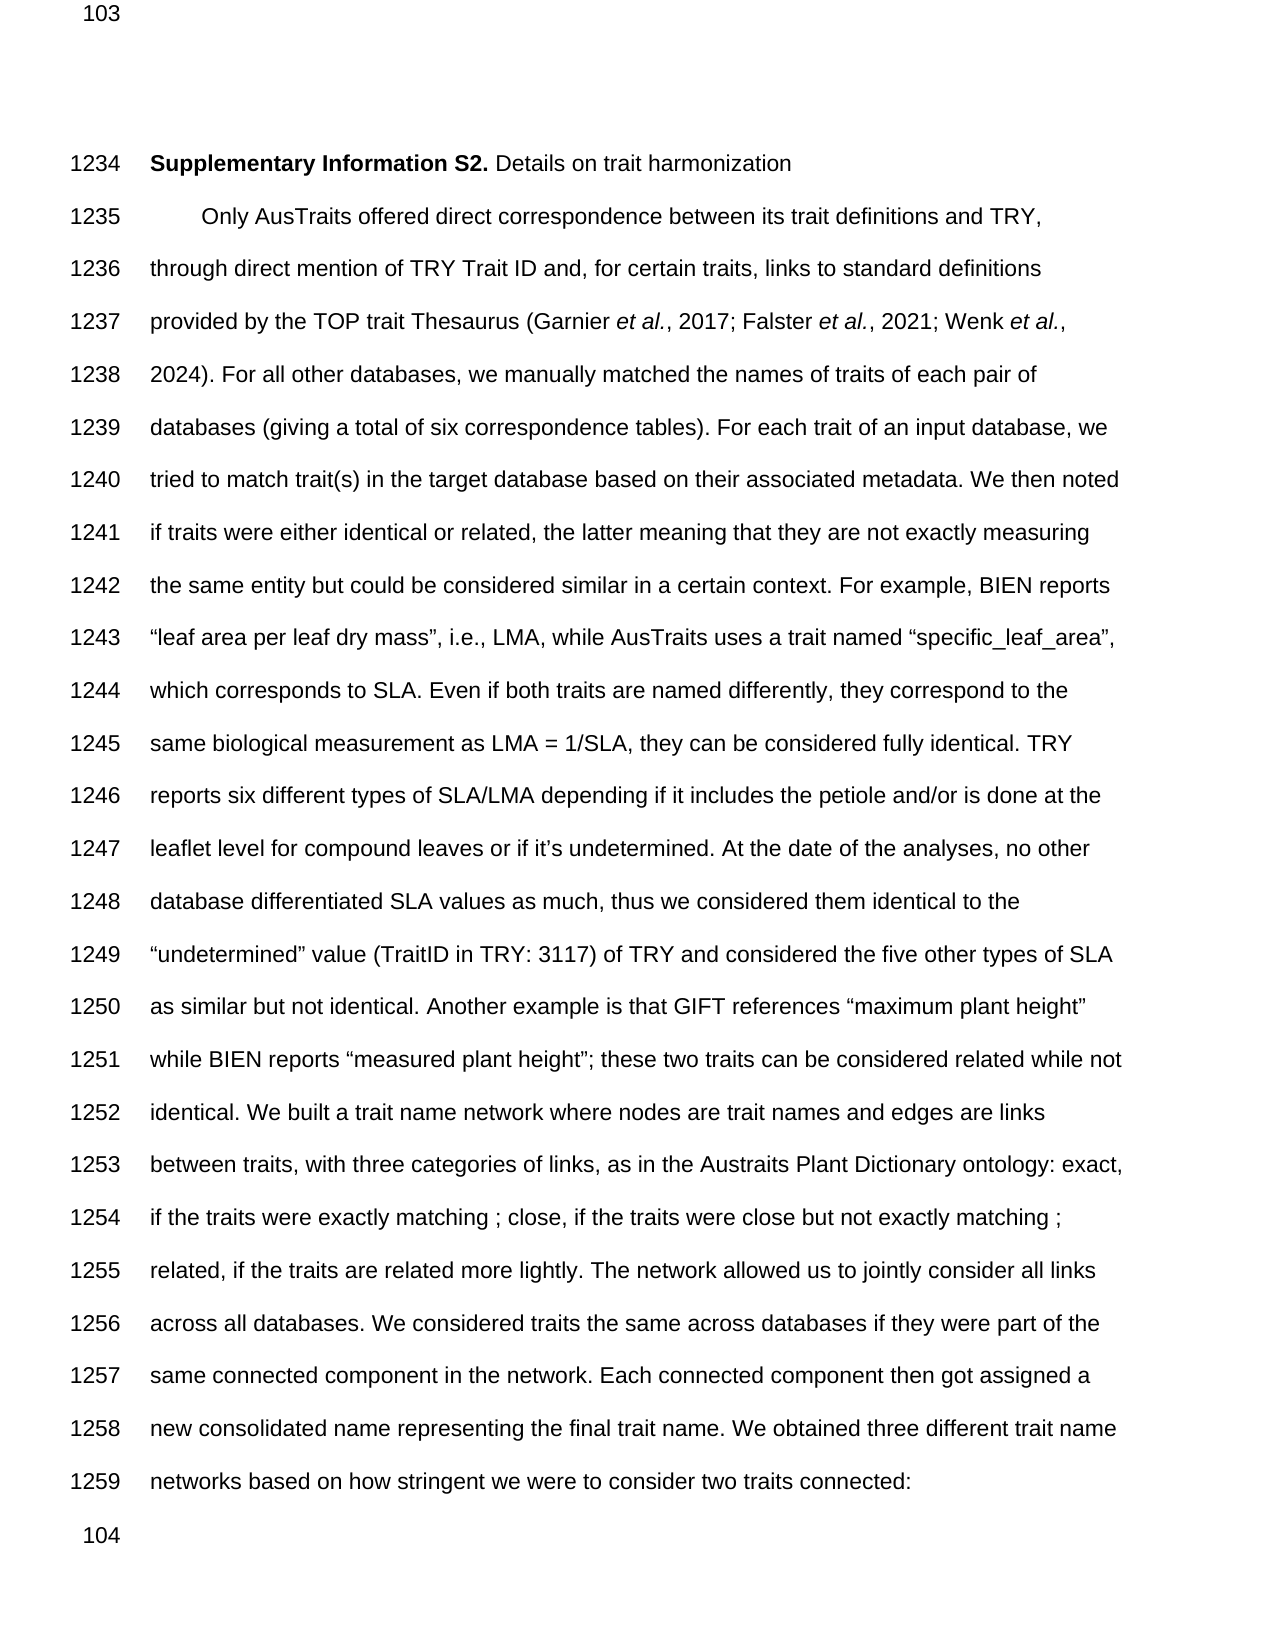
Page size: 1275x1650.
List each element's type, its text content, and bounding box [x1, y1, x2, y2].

subtitle Supplementary Information S2. Details on trait harmonization [150, 150, 1125, 176]
text Only AusTraits offered direct correspondence between its trait definitions and TRY, through direct mention of TRY Trait ID and, for certain traits, links to standard definitions provided by the TOP trait Thesaurus (Garnier et al., 2017; Falster et al., 2021; Wenk et al., 2024). For all other databases, we manually matched the names of traits of each pair of databases (giving a total of six correspondence tables). For each trait of an input database, we tried to match trait(s) in the target database based on their associated metadata. We then noted if traits were either identical or related, the latter meaning that they are not exactly measuring the same entity but could be considered similar in a certain context. For example, BIEN reports “leaf area per leaf dry mass”, i.e., LMA, while AusTraits uses a trait named “specific_leaf_area”, which corresponds to SLA. Even if both traits are named differently, they correspond to the same biological measurement as LMA = 1/SLA, they can be considered fully identical. TRY reports six different types of SLA/LMA depending if it includes the petiole and/or is done at the leaflet level for compound leaves or if it’s undetermined. At the date of the analyses, no other database differentiated SLA values as much, thus we considered them identical to the “undetermined” value (TraitID in TRY: 3117) of TRY and considered the five other types of SLA as similar but not identical. Another example is that GIFT references “maximum plant height” while BIEN reports “measured plant height”; these two traits can be considered related while not identical. We built a trait name network where nodes are trait names and edges are links between traits, with three categories of links, as in the Austraits Plant Dictionary ontology: exact, if the traits were exactly matching ; close, if the traits were close but not exactly matching ; related, if the traits are related more lightly. The network allowed us to jointly consider all links across all databases. We considered traits the same across databases if they were part of the same connected component in the network. Each connected component then got assigned a new consolidated name representing the final trait name. We obtained three different trait name networks based on how stringent we were to consider two traits connected: [150, 203, 1125, 1494]
